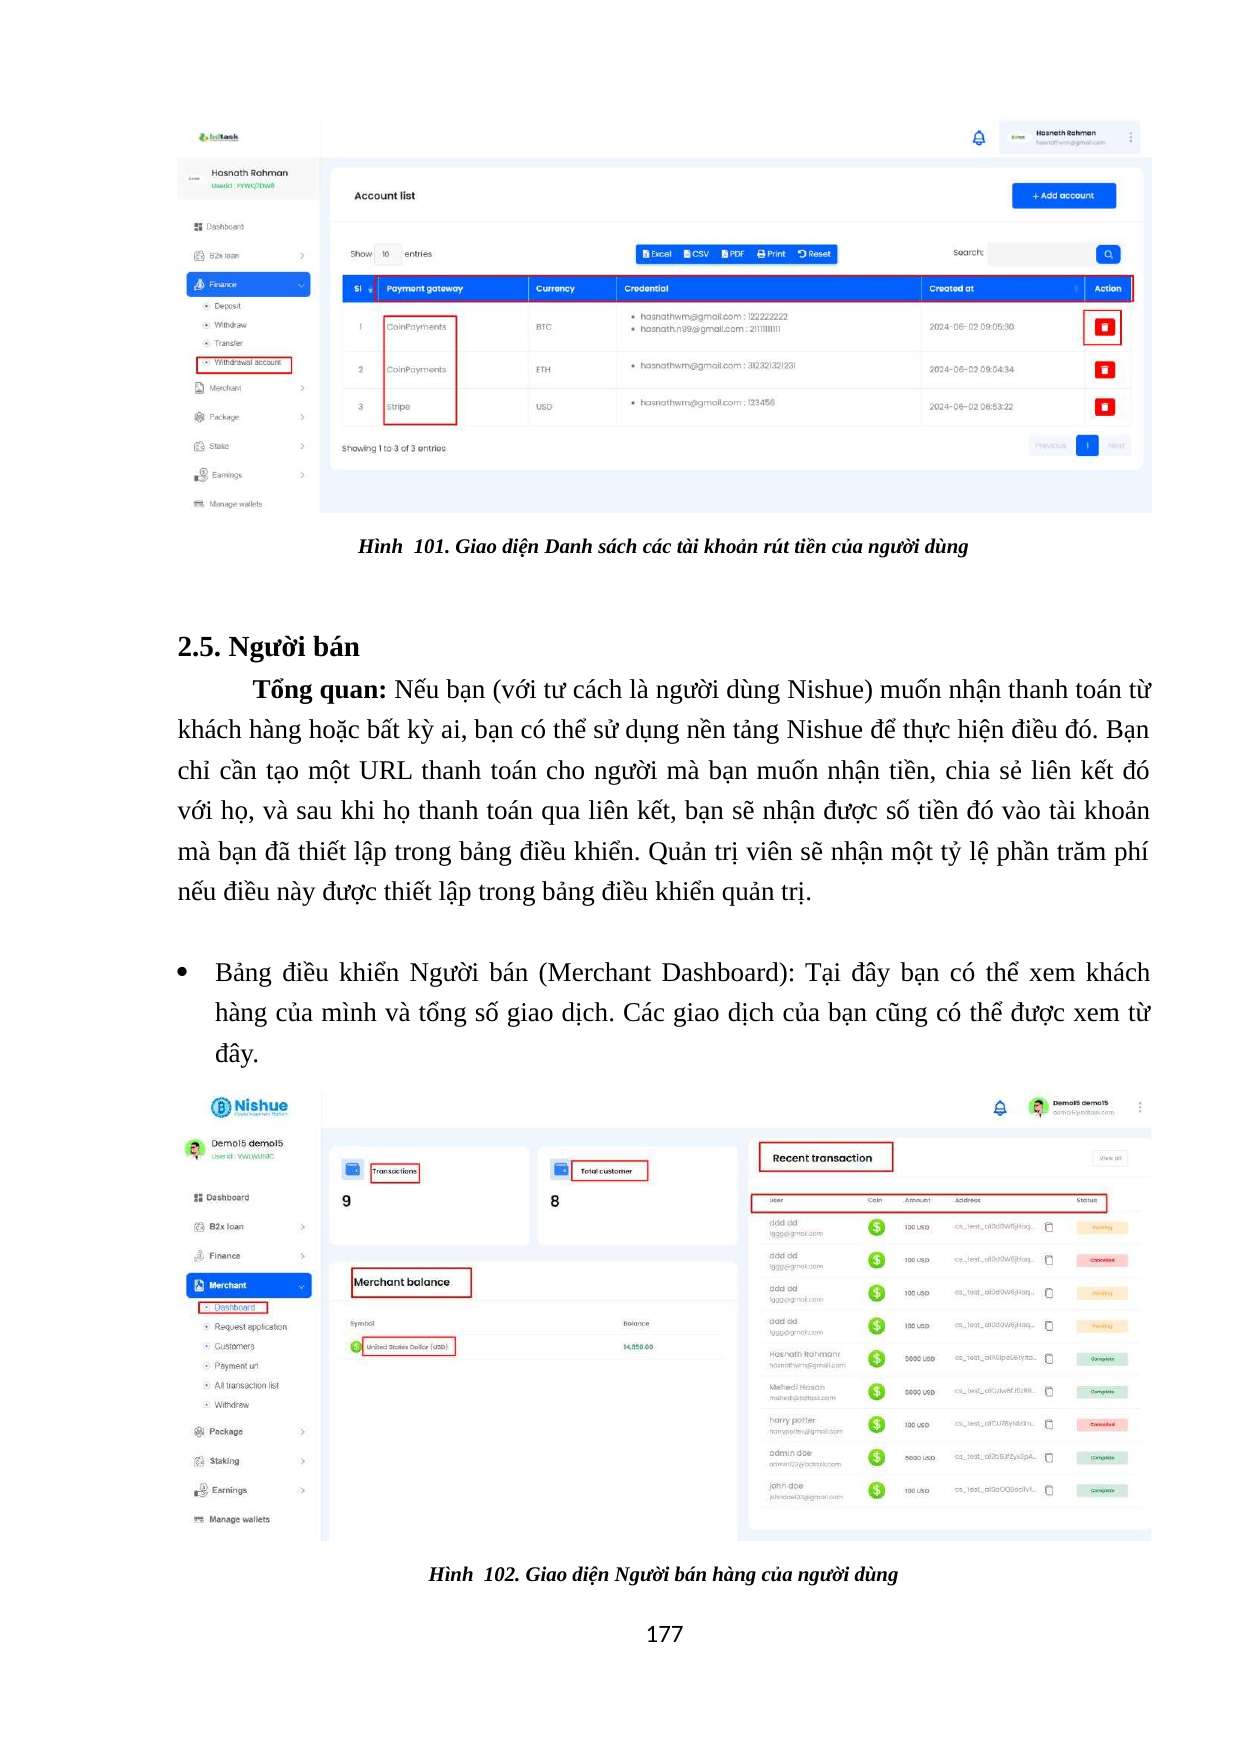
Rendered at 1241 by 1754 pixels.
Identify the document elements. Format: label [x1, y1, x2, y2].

picture [177, 1090, 1152, 1541]
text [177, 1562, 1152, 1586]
picture [177, 118, 1153, 513]
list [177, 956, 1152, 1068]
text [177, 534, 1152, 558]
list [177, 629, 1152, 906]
